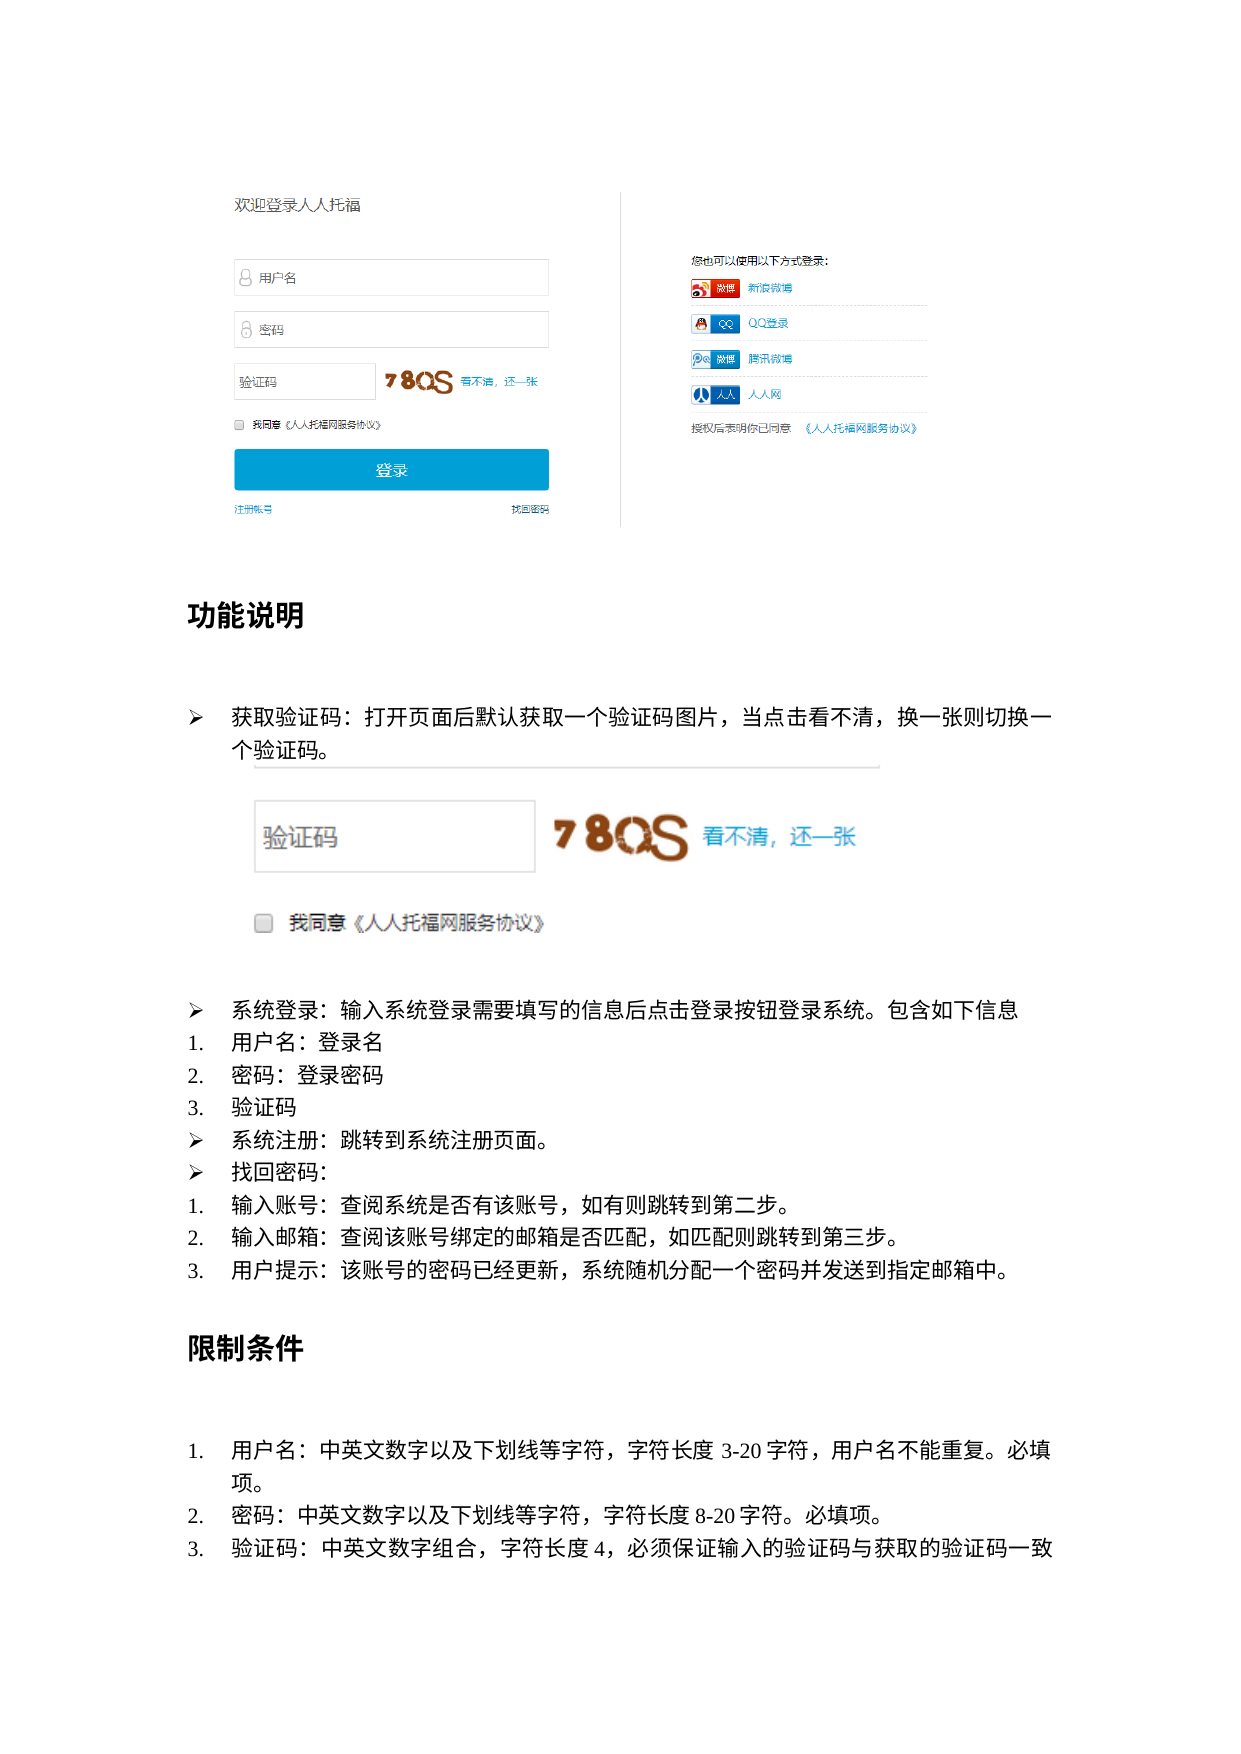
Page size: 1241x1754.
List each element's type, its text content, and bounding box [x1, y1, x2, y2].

list 用户名：登录名 [187, 1025, 1053, 1057]
list 用户提示：该账号的密码已经更新，系统随机分配一个密码并发送到指定邮箱中。 [187, 1252, 1053, 1285]
list 密码：中英文数字以及下划线等字符，字符长度8-20字符。必填项。 [187, 1498, 1053, 1531]
list 密码：登录密码 [187, 1057, 1053, 1090]
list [187, 1531, 1053, 1563]
list 获取验证码：打开页面后默认获取一个验证码图片，当点击看不清，换一张则切换一个验证码。 [187, 700, 1053, 765]
list 输入账号：查阅系统是否有该账号，如有则跳转到第二步。 [187, 1187, 1053, 1220]
list 验证码 [187, 1090, 1053, 1122]
list 系统注册：跳转到系统注册页面。 [187, 1122, 1053, 1155]
subtitle 限制条件 [187, 1314, 1053, 1379]
subtitle 功能说明 [187, 581, 1053, 646]
list 找回密码： [187, 1155, 1053, 1187]
picture [231, 765, 902, 933]
picture [187, 162, 1053, 532]
list 系统登录：输入系统登录需要填写的信息后点击登录按钮登录系统。包含如下信息 [187, 992, 1053, 1025]
list 输入邮箱：查阅该账号绑定的邮箱是否匹配，如匹配则跳转到第三步。 [187, 1220, 1053, 1252]
list 用户名：中英文数字以及下划线等字符，字符长度3-20字符，用户名不能重复。必填项。 [187, 1433, 1053, 1498]
